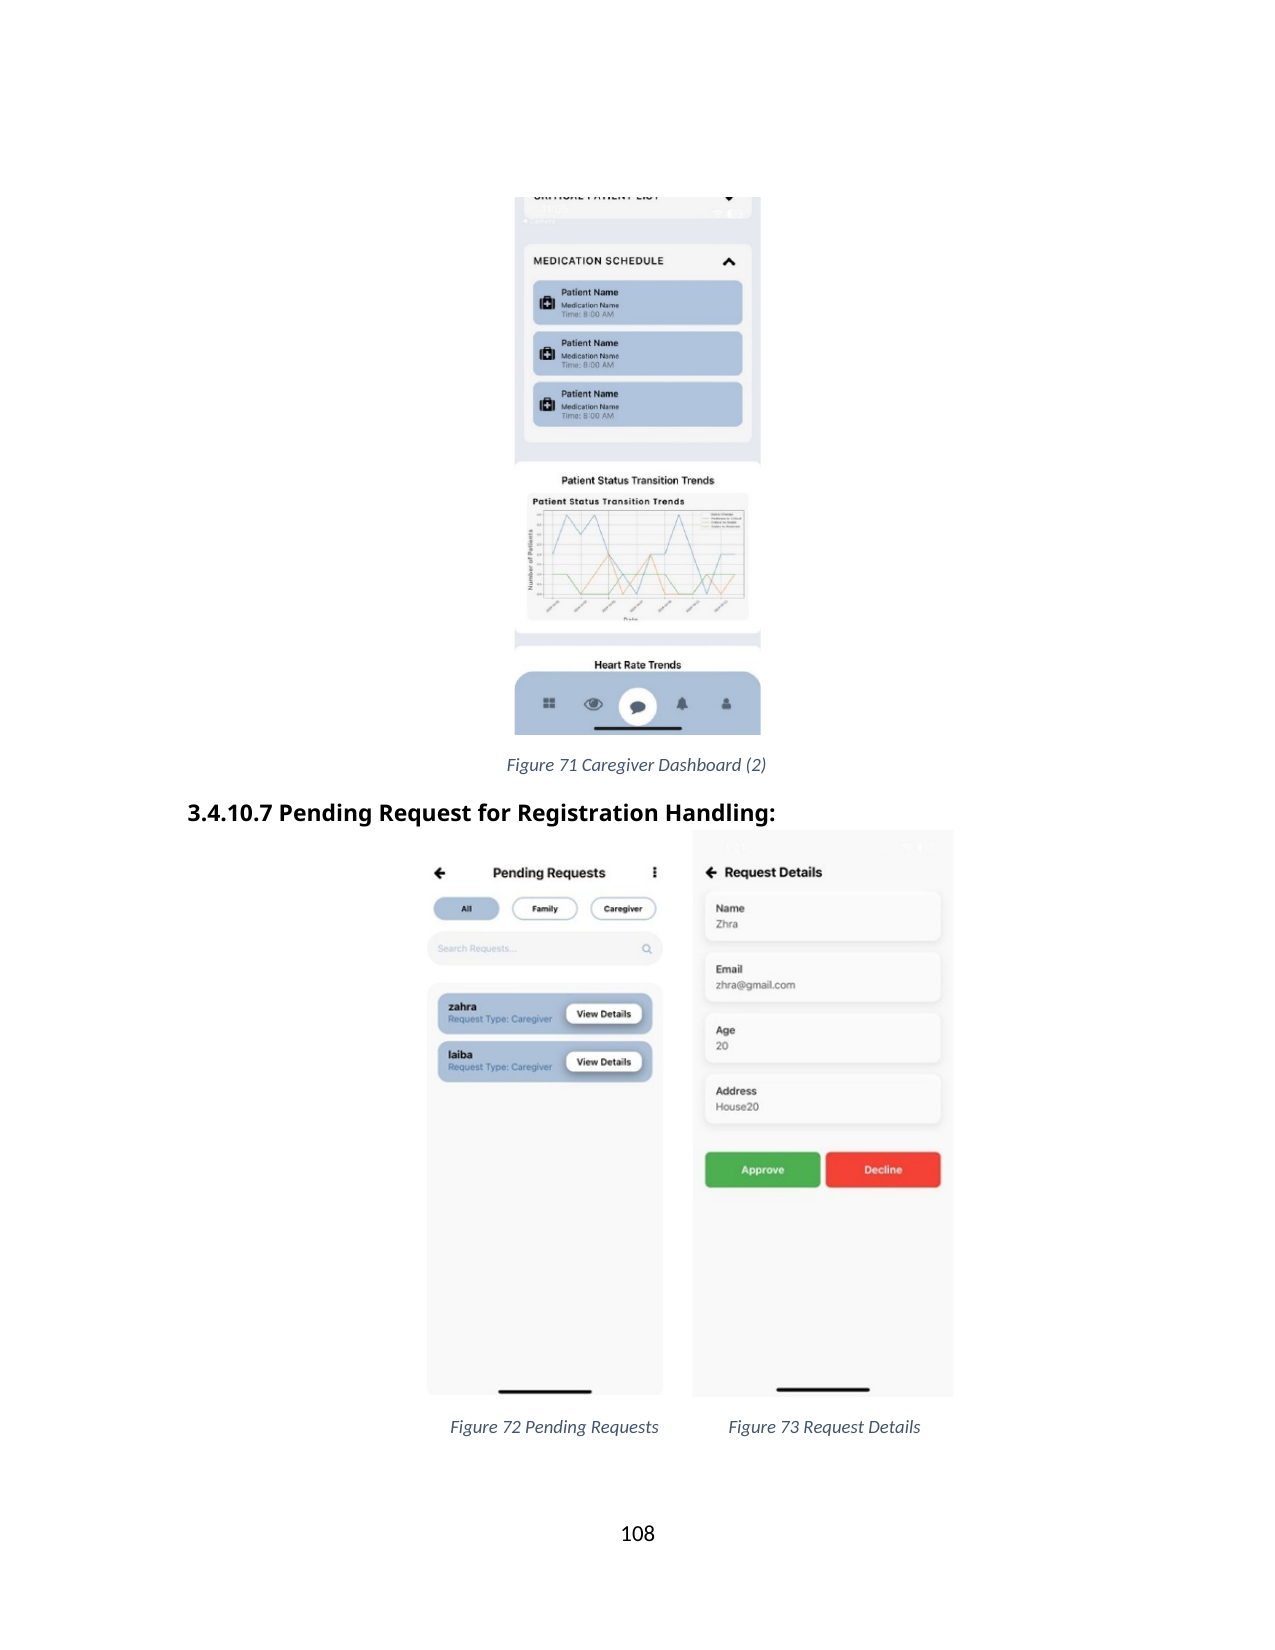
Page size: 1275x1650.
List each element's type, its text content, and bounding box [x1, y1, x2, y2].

picture [414, 832, 674, 1395]
picture [692, 830, 954, 1397]
text Figure 73 Request Details [713, 1415, 1087, 1438]
text Figure 71 Caregiver Dashboard (2) [187, 753, 1087, 776]
picture [514, 197, 761, 735]
subtitle 3.4.10.7 Pending Request for Registration Handling: [187, 797, 1087, 828]
